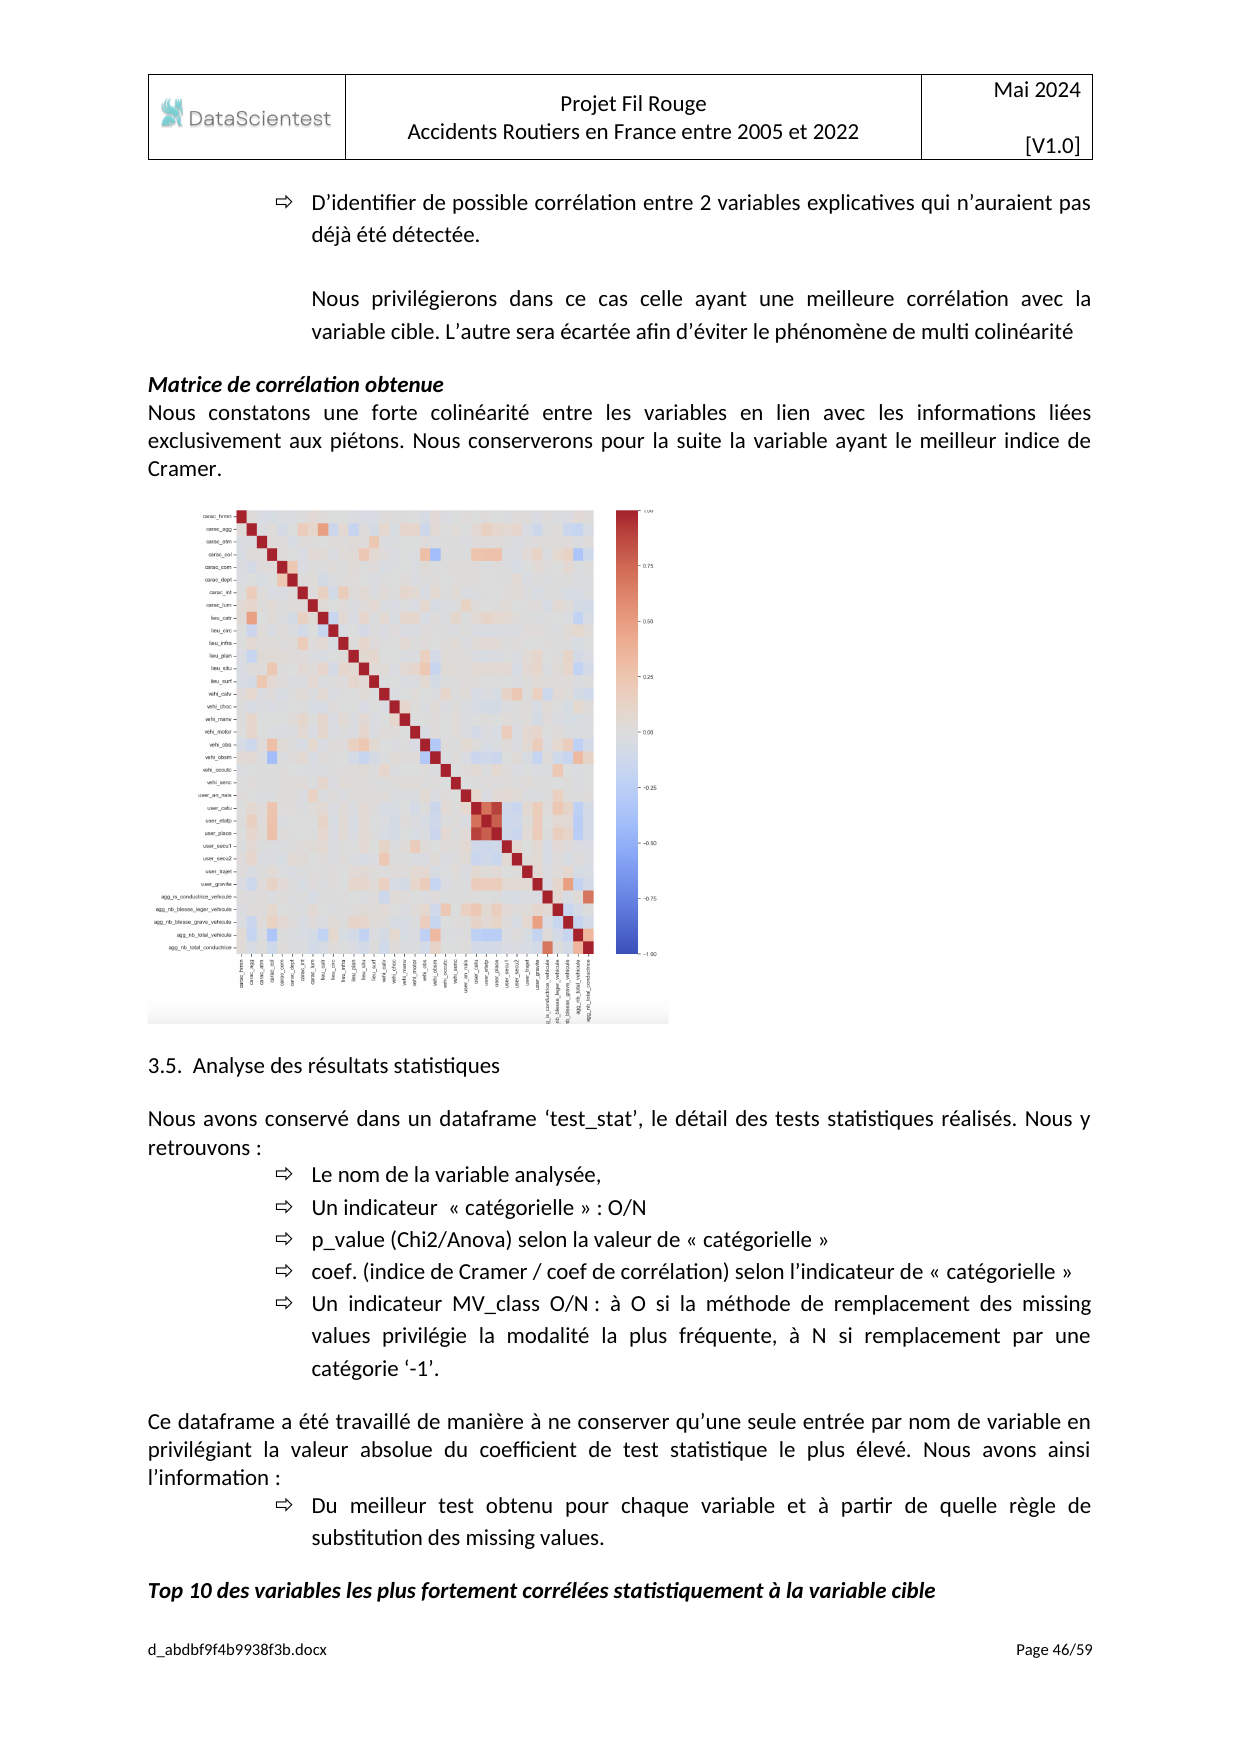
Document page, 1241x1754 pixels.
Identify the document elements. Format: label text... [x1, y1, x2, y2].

text Matrice de corrélation obtenue [148, 370, 1092, 398]
text Nous constatons une forte colinéarité entre les variables en lien avec les informations liées exclusivement aux piétons. Nous conserverons pour la suite la variable ayant le meilleur indice de Cramer. [148, 398, 1092, 482]
list Nous privilégierons dans ce cas celle ayant une meilleure corrélation avec la variable cible. L’autre sera écartée afin d’éviter le phénomène de multi colinéarité [311, 284, 1092, 345]
text Nous avons conservé dans un dataframe ‘test_stat’, le détail des tests statistiques réalisés. Nous y retrouvons : [148, 1104, 1092, 1161]
picture [147, 510, 669, 1024]
text Top 10 des variables les plus fortement corrélées statistiquement à la variable cible [148, 1576, 1092, 1604]
list Du meilleur test obtenu pour chaque variable et à partir de quelle règle de substitution des missing values. [274, 1491, 1092, 1551]
list coef. (indice de Cramer / coef de corrélation) selon l’indicateur de « catégorielle » [274, 1257, 1092, 1285]
list Un indicateur MV_class O/N : à O si la méthode de remplacement des missing values privilégie la modalité la plus fréquente, à N si remplacement par une catégorie ‘-1’. [274, 1289, 1092, 1382]
list Un indicateur « catégorielle » : O/N [274, 1193, 1092, 1221]
picture [159, 98, 334, 136]
list p_value (Chi2/Anova) selon la valeur de « catégorielle » [274, 1225, 1092, 1253]
subtitle Analyse des résultats statistiques [148, 1052, 1092, 1079]
list Le nom de la variable analysée, [274, 1161, 1092, 1189]
list D’identifier de possible corrélation entre 2 variables explicatives qui n’auraient pas déjà été détectée. [274, 188, 1092, 248]
text Ce dataframe a été travaillé de manière à ne conserver qu’une seule entrée par nom de variable en privilégiant la valeur absolue du coefficient de test statistique le plus élevé. Nous avons ainsi l’information : [148, 1407, 1092, 1491]
